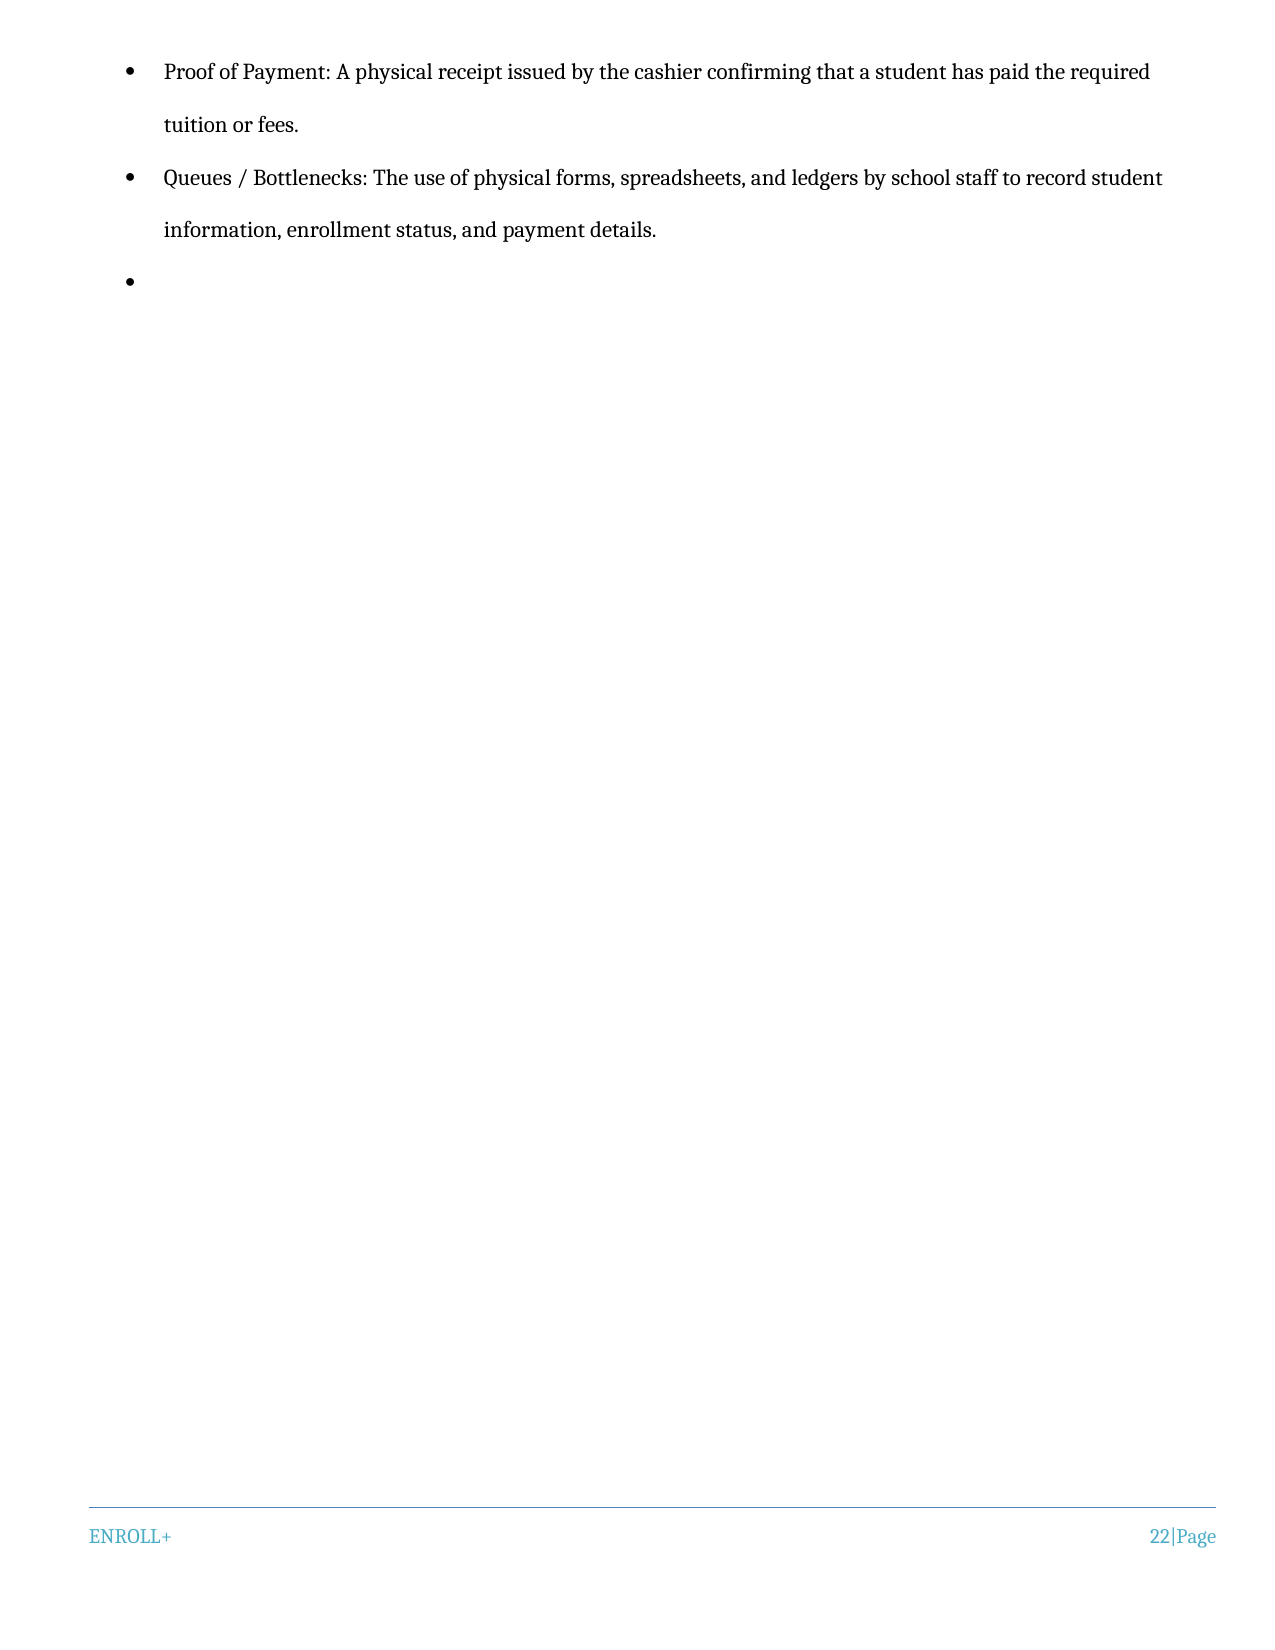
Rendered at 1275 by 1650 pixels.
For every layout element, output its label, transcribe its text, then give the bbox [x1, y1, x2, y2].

list Queues / Bottlenecks: The use of physical forms, spreadsheets, and ledgers by school staff to record student information, enrollment status, and payment details. [126, 164, 1216, 243]
list Proof of Payment: A physical receipt issued by the cashier confirming that a student has paid the required tuition or fees. [126, 59, 1216, 138]
